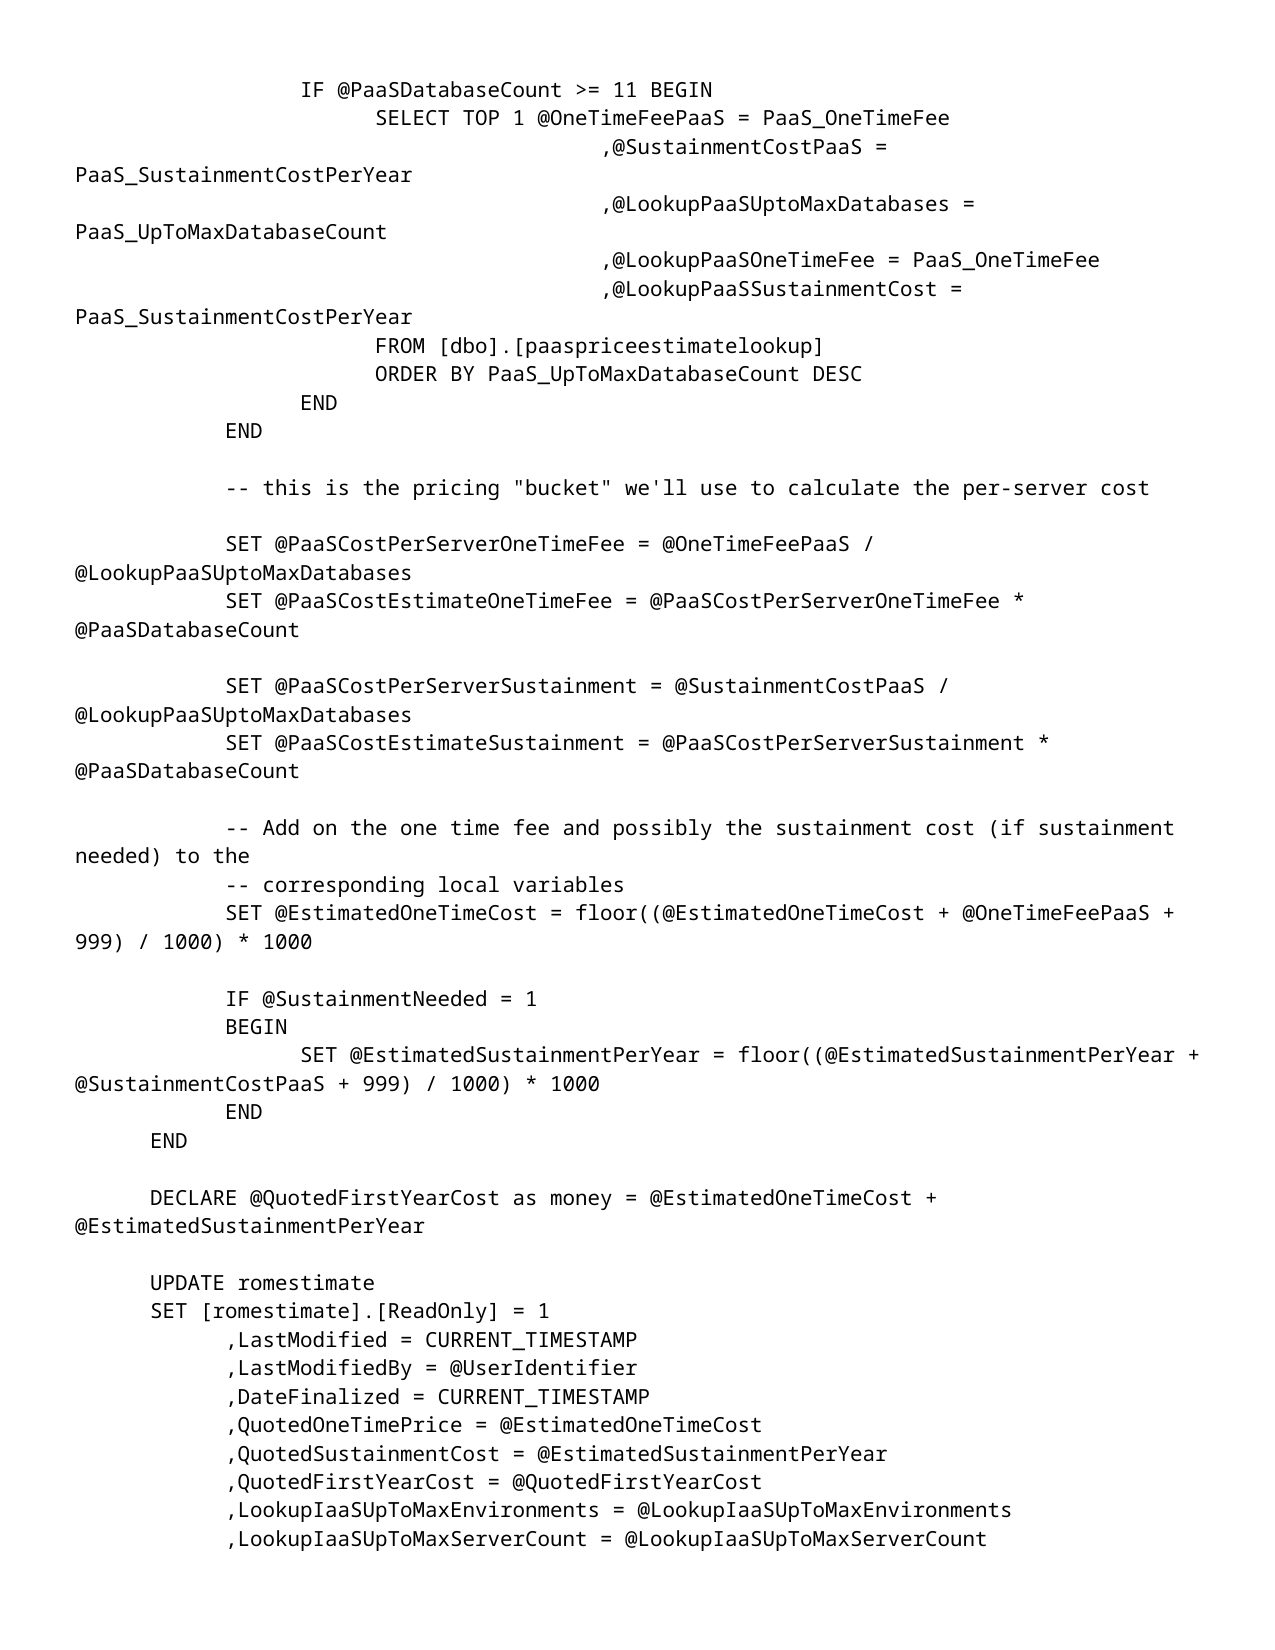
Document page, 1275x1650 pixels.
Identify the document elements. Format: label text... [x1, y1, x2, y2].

text SET @EstimatedSustainmentPerYear = floor((@EstimatedSustainmentPerYear + @SustainmentCostPaaS + 999) / 1000) * 1000 [75, 1041, 1200, 1097]
text END [75, 416, 1200, 445]
text ,LookupIaaSUpToMaxServerCount = @LookupIaaSUpToMaxServerCount [75, 1524, 1200, 1552]
text ,@LookupPaaSUptoMaxDatabases = PaaS_UpToMaxDatabaseCount [75, 189, 1200, 246]
text -- Add on the one time fee and possibly the sustainment cost (if sustainment needed) to the [75, 813, 1200, 870]
text FROM [dbo].[paaspriceestimatelookup] [75, 331, 1200, 359]
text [75, 274, 1200, 331]
text IF @SustainmentNeeded = 1 [75, 984, 1200, 1012]
text SET @EstimatedOneTimeCost = floor((@EstimatedOneTimeCost + @OneTimeFeePaaS + 999) / 1000) * 1000 [75, 898, 1200, 955]
text END [75, 1097, 1200, 1126]
text END [75, 388, 1200, 416]
text SET @PaaSCostEstimateSustainment = @PaaSCostPerServerSustainment * @PaaSDatabaseCount [75, 728, 1200, 785]
text ,DateFinalized = CURRENT_TIMESTAMP [75, 1382, 1200, 1410]
text -- corresponding local variables [75, 870, 1200, 898]
text ,LookupIaaSUpToMaxEnvironments = @LookupIaaSUpToMaxEnvironments [75, 1496, 1200, 1524]
text BEGIN [75, 1012, 1200, 1041]
text ,LastModified = CURRENT_TIMESTAMP [75, 1325, 1200, 1353]
text END [75, 1126, 1200, 1154]
text IF @PaaSDatabaseCount >= 11 BEGIN [75, 75, 1200, 103]
text ,LastModifiedBy = @UserIdentifier [75, 1353, 1200, 1382]
text DECLARE @QuotedFirstYearCost as money = @EstimatedOneTimeCost + @EstimatedSustainmentPerYear [75, 1183, 1200, 1240]
text SET @PaaSCostPerServerSustainment = @SustainmentCostPaaS / @LookupPaaSUptoMaxDatabases [75, 671, 1200, 728]
text SET [romestimate].[ReadOnly] = 1 [75, 1297, 1200, 1325]
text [75, 246, 1200, 274]
text UPDATE romestimate [75, 1268, 1200, 1297]
text -- this is the pricing "bucket" we'll use to calculate the per-server cost [75, 473, 1200, 502]
text SET @PaaSCostPerServerOneTimeFee = @OneTimeFeePaaS / @LookupPaaSUptoMaxDatabases [75, 529, 1200, 586]
text ORDER BY PaaS_UpToMaxDatabaseCount DESC [75, 359, 1200, 388]
text SELECT TOP 1 @OneTimeFeePaaS = PaaS_OneTimeFee [75, 103, 1200, 132]
text ,QuotedOneTimePrice = @EstimatedOneTimeCost [75, 1410, 1200, 1439]
text ,QuotedFirstYearCost = @QuotedFirstYearCost [75, 1467, 1200, 1496]
text SET @PaaSCostEstimateOneTimeFee = @PaaSCostPerServerOneTimeFee * @PaaSDatabaseCount [75, 586, 1200, 643]
text ,QuotedSustainmentCost = @EstimatedSustainmentPerYear [75, 1439, 1200, 1467]
text ,@SustainmentCostPaaS = PaaS_SustainmentCostPerYear [75, 132, 1200, 189]
